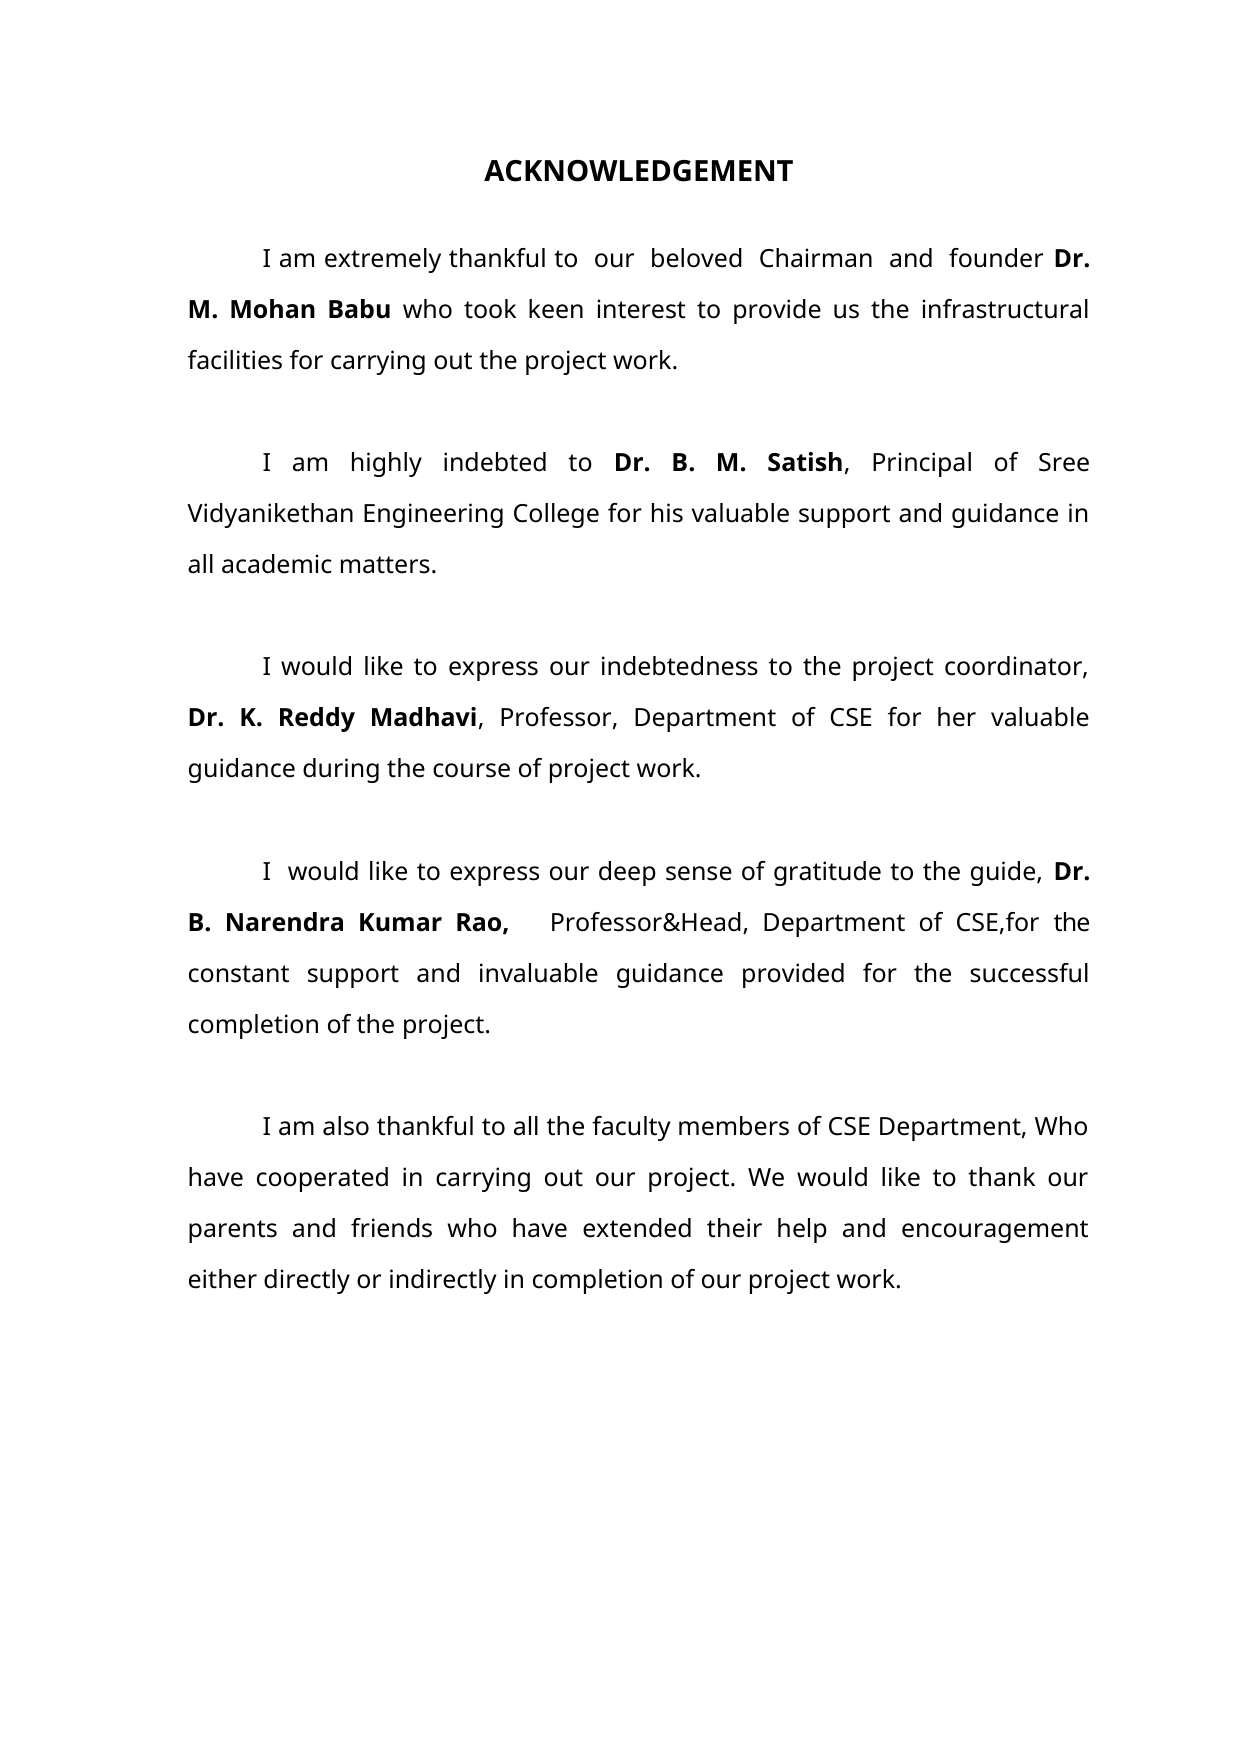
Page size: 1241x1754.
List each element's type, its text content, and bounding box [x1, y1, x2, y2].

text I would like to express our deep sense of gratitude to the guide, Dr. B. Narendra Kumar Rao, Professor&Head, Department of CSE,for the constant support and invaluable guidance provided for the successful completion of the project. [187, 853, 1090, 1040]
text I am highly indebted to Dr. B. M. Satish, Principal of Sree Vidyanikethan Engineering College for his valuable support and guidance in all academic matters. [187, 445, 1090, 581]
text I would like to express our indebtedness to the project coordinator, Dr. K. Reddy Madhavi, Professor, Department of CSE for her valuable guidance during the course of project work. [187, 649, 1090, 785]
text I am also thankful to all the faculty members of CSE Department, Who have cooperated in carrying out our project. We would like to thank our parents and friends who have extended their help and encouragement either directly or indirectly in completion of our project work. [187, 1108, 1090, 1296]
text I am extremely thankful to our beloved Chairman and founder Dr. M. Mohan Babu who took keen interest to provide us the infrastructural facilities for carrying out the project work. [187, 241, 1090, 377]
text ACKNOWLEDGEMENT [187, 150, 1090, 190]
